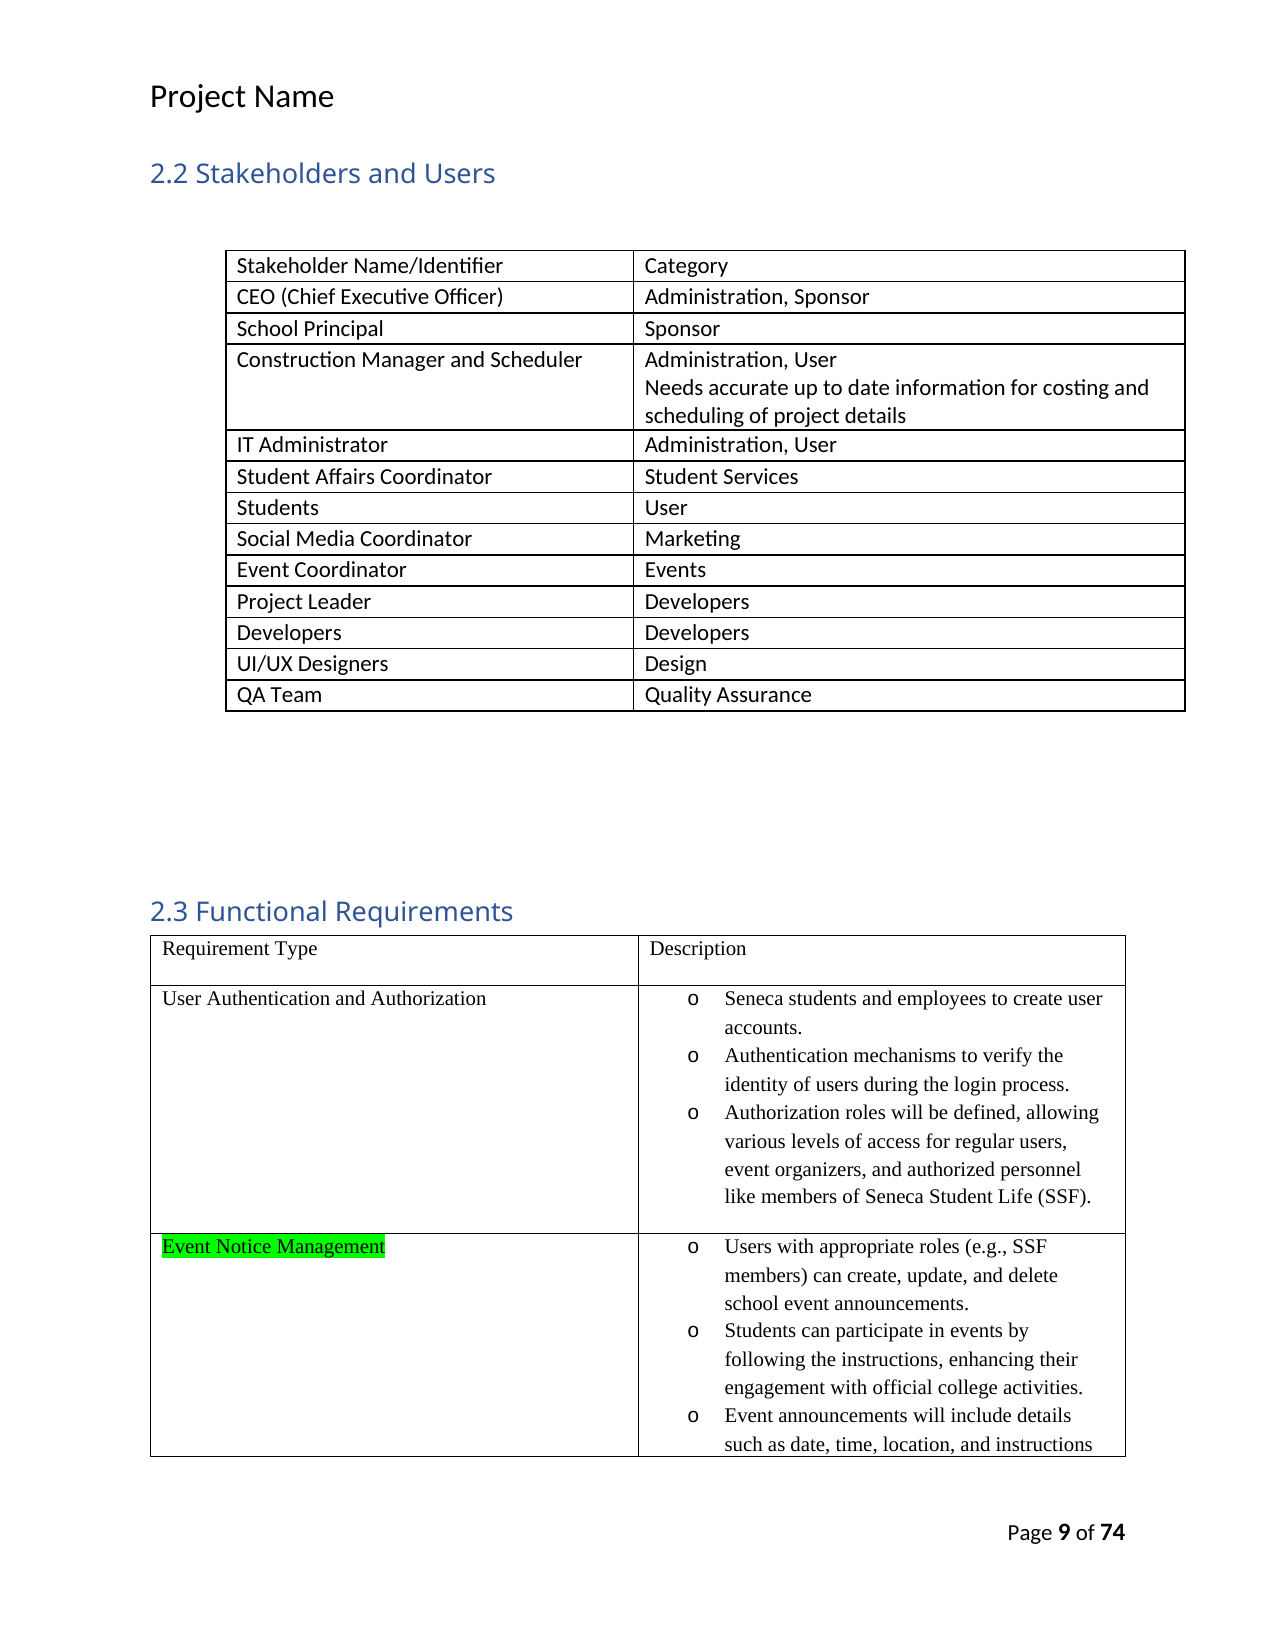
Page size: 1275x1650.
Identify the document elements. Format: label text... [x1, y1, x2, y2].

table_cell Events [634, 556, 1184, 585]
table_cell Social Media Coordinator [227, 524, 633, 554]
table_cell Seneca students and employees to create user accounts. Authentication mechanisms to verify the identity of users during the login process. Authorization roles will be defined, allowing various levels of access for regular users, event organizers, and authorized personnel like members of Seneca Student Life (SSF). [639, 986, 1125, 1232]
table_cell Developers [634, 587, 1184, 616]
table_cell Quality Assurance [634, 681, 1184, 710]
table_cell Student Services [634, 462, 1184, 491]
table_header Stakeholder Name/Identifier [227, 251, 633, 281]
table_cell CEO (Chief Executive Officer) [227, 282, 633, 312]
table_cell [639, 1234, 1125, 1456]
subtitle 2.2 Stakeholders and Users [150, 154, 1125, 191]
table_cell Administration, User [634, 431, 1184, 460]
table_cell Administration, User Needs accurate up to date information for costing and scheduling of project details [634, 345, 1184, 429]
table_cell Administration, Sponsor [634, 282, 1184, 312]
table_cell Design [634, 649, 1184, 679]
table_cell Developers [227, 618, 633, 648]
table_cell Sponsor [634, 314, 1184, 343]
table_cell IT Administrator [227, 431, 633, 460]
table_cell Construction Manager and Scheduler [227, 345, 633, 429]
table_cell Project Leader [227, 587, 633, 616]
table_cell Developers [634, 618, 1184, 648]
table_cell UI/UX Designers [227, 649, 633, 679]
table_cell QA Team [227, 681, 633, 710]
table_cell Event Coordinator [227, 556, 633, 585]
table_cell Marketing [634, 524, 1184, 554]
table_cell Students [227, 493, 633, 523]
table_cell School Principal [227, 314, 633, 343]
table_cell User Authentication and Authorization [151, 986, 638, 1232]
subtitle 2.3 Functional Requirements [150, 893, 1125, 930]
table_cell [151, 1234, 638, 1456]
table_cell Student Affairs Coordinator [227, 462, 633, 491]
table_cell User [634, 493, 1184, 523]
table_header Category [634, 251, 1184, 281]
table_header Requirement Type [151, 936, 638, 985]
table_header Description [639, 936, 1125, 985]
